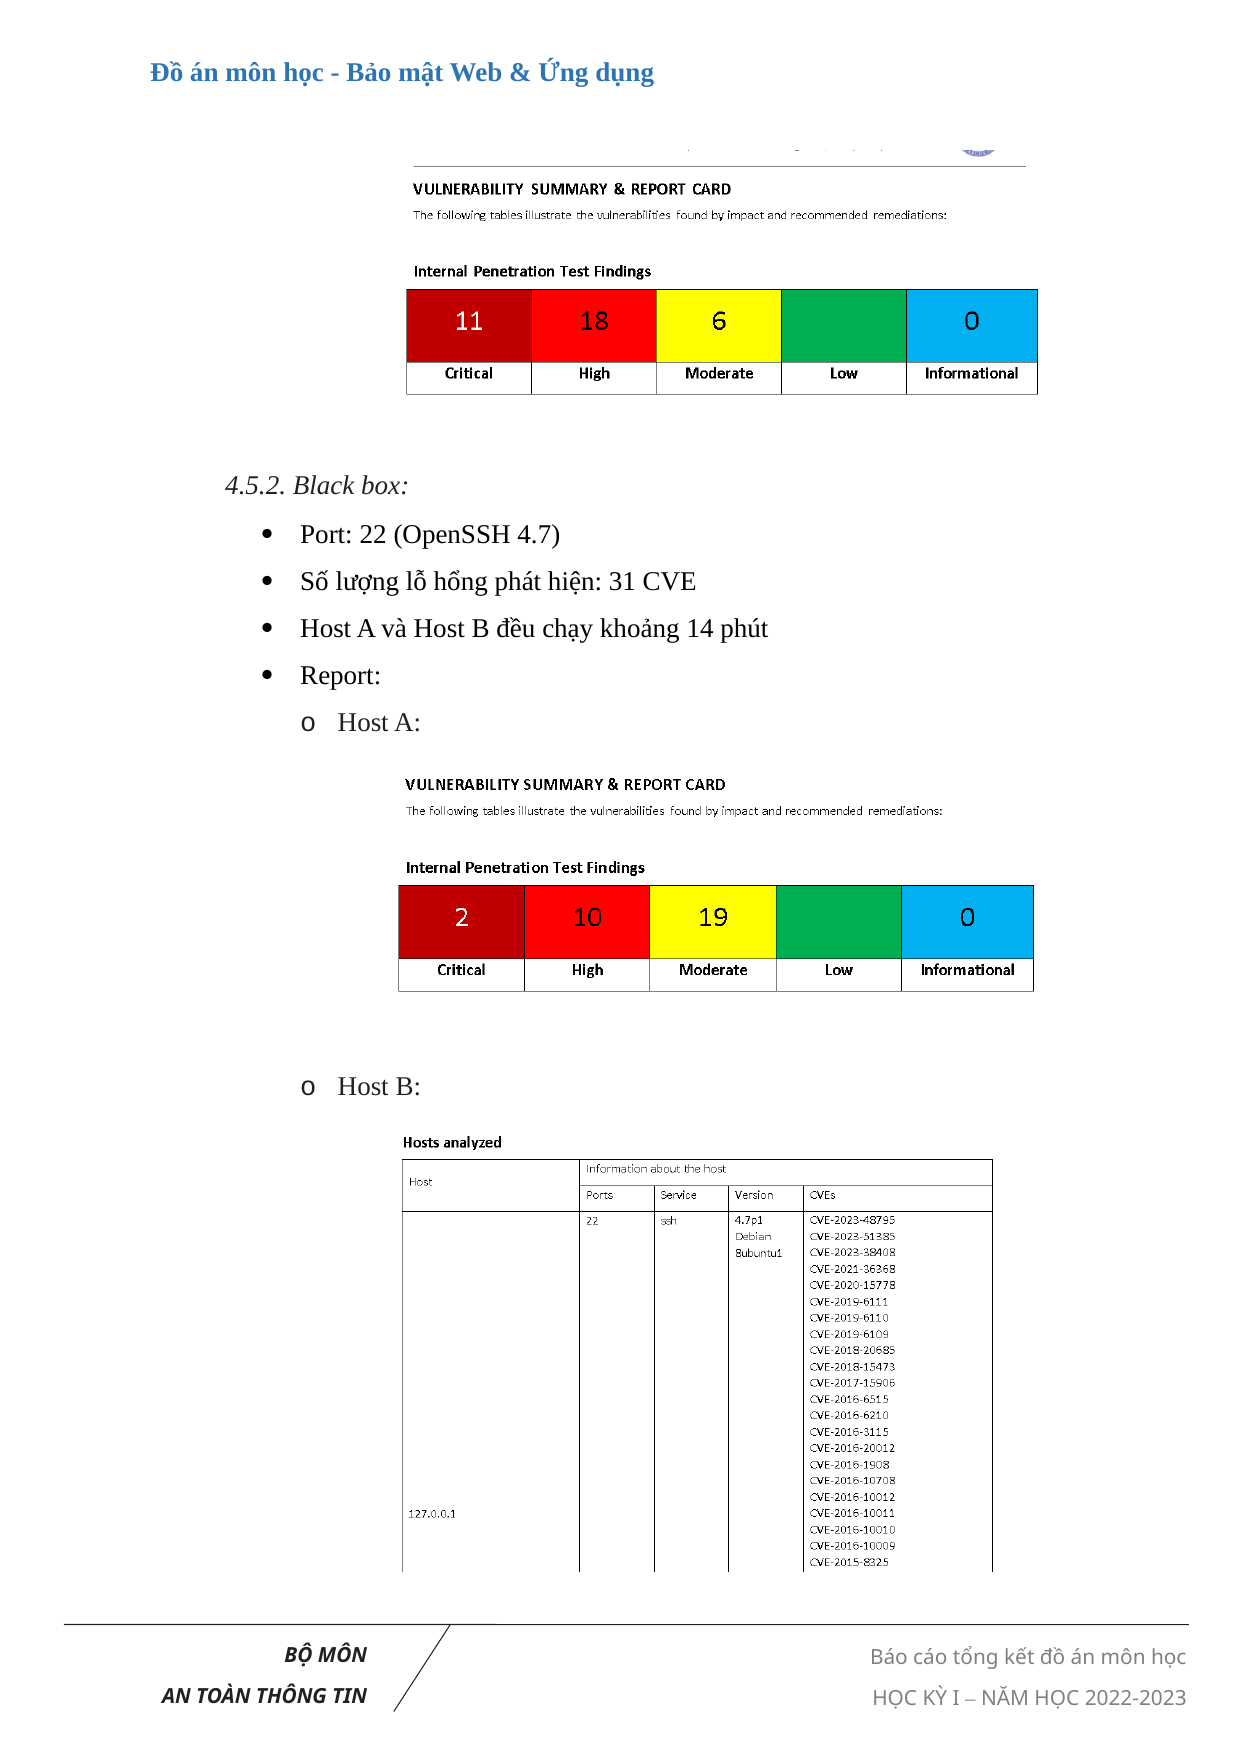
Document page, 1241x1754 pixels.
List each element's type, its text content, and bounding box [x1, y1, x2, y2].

list Port: 22 (OpenSSH 4.7) [262, 519, 1153, 550]
list Host A: [300, 706, 1153, 739]
list Số lượng lỗ hổng phát hiện: 31 CVE [262, 566, 1153, 597]
list Host A và Host B đều chạy khoảng 14 phút [262, 612, 1153, 644]
subtitle 4.5.2. Black box: [225, 469, 1153, 500]
picture [375, 1136, 1003, 1572]
picture [385, 772, 1068, 1035]
list Host B: [300, 1069, 1153, 1103]
picture [377, 150, 1076, 434]
list Report: [262, 659, 1153, 691]
